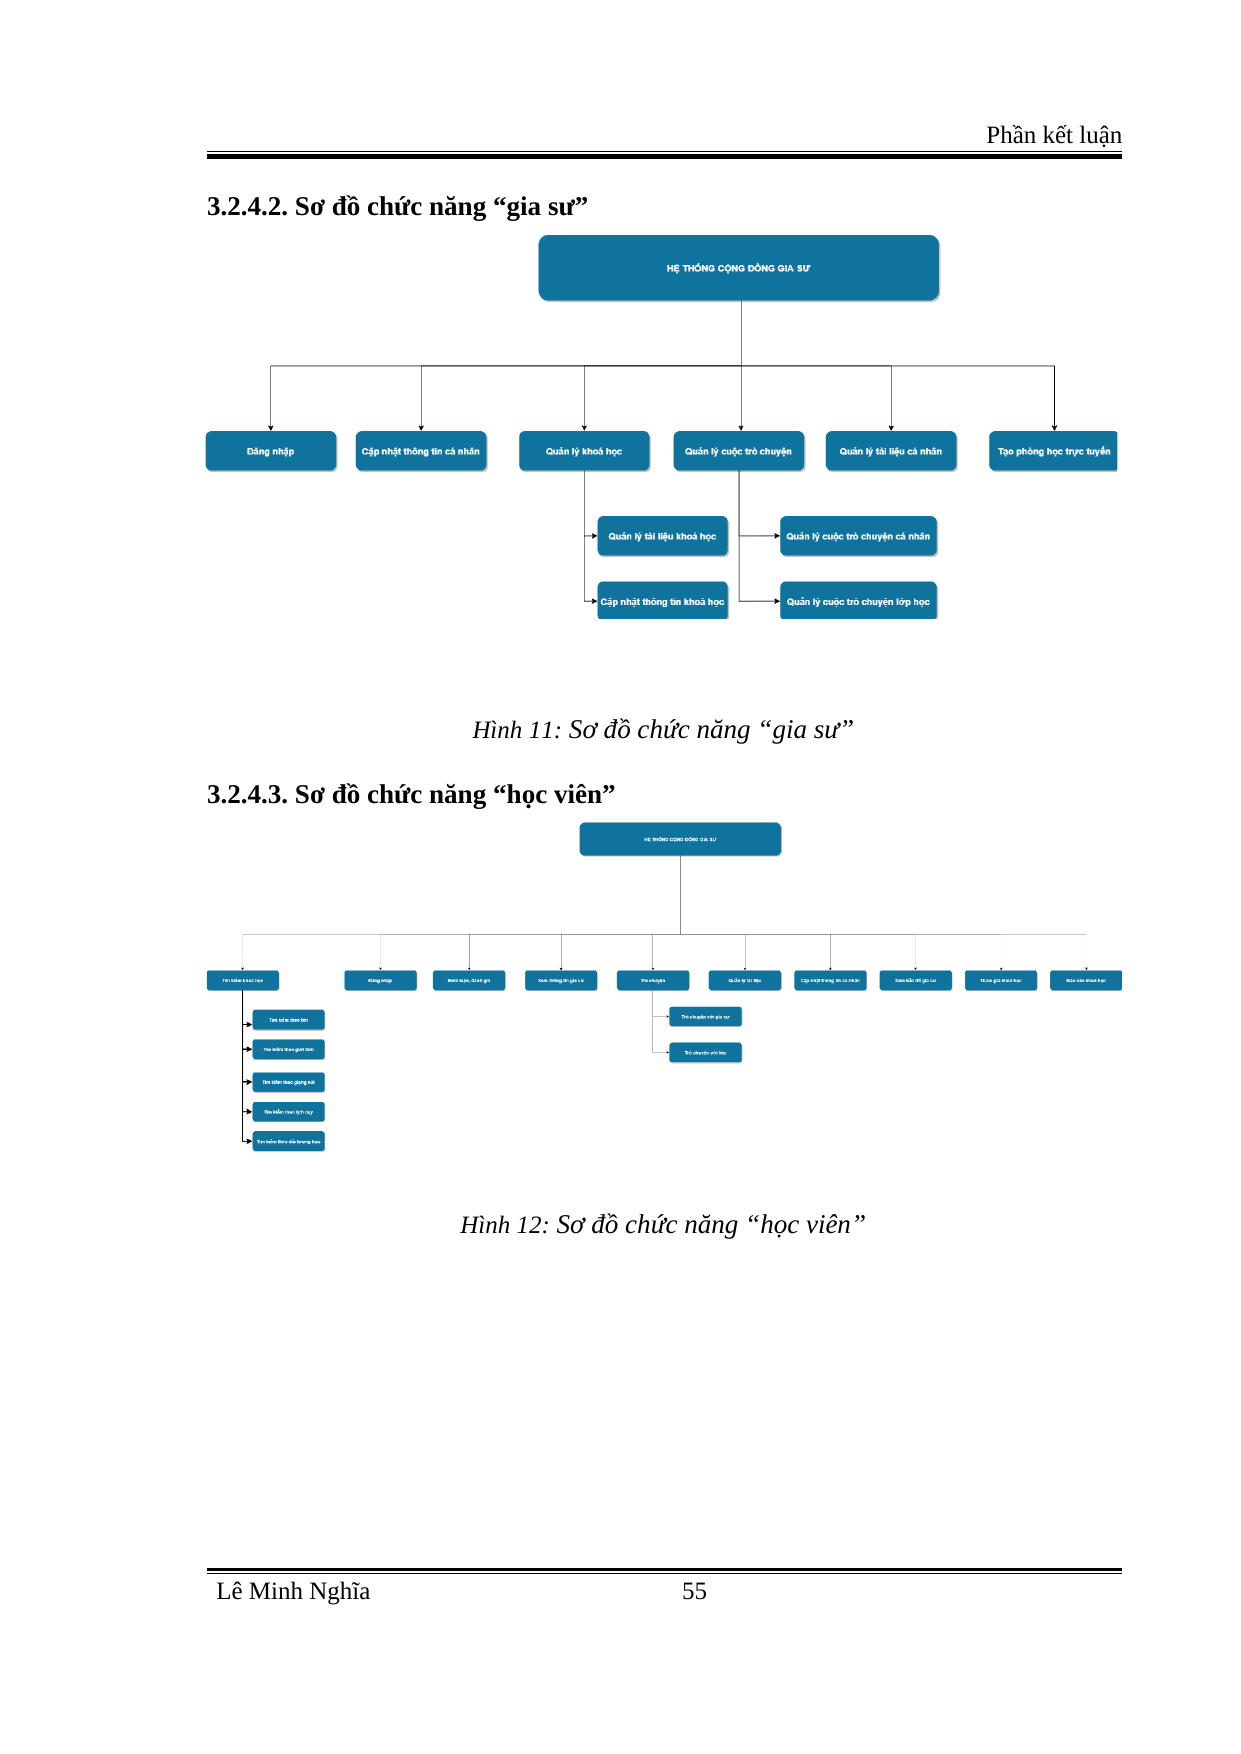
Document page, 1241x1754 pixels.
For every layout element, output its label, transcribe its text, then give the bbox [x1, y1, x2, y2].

text 3.2.4.2. Sơ đồ chức năng “gia sư” [207, 190, 1122, 221]
text 3.2.4.3. Sơ đồ chức năng “học viên” [207, 778, 1122, 809]
picture [206, 822, 1123, 1152]
picture [205, 234, 1118, 619]
